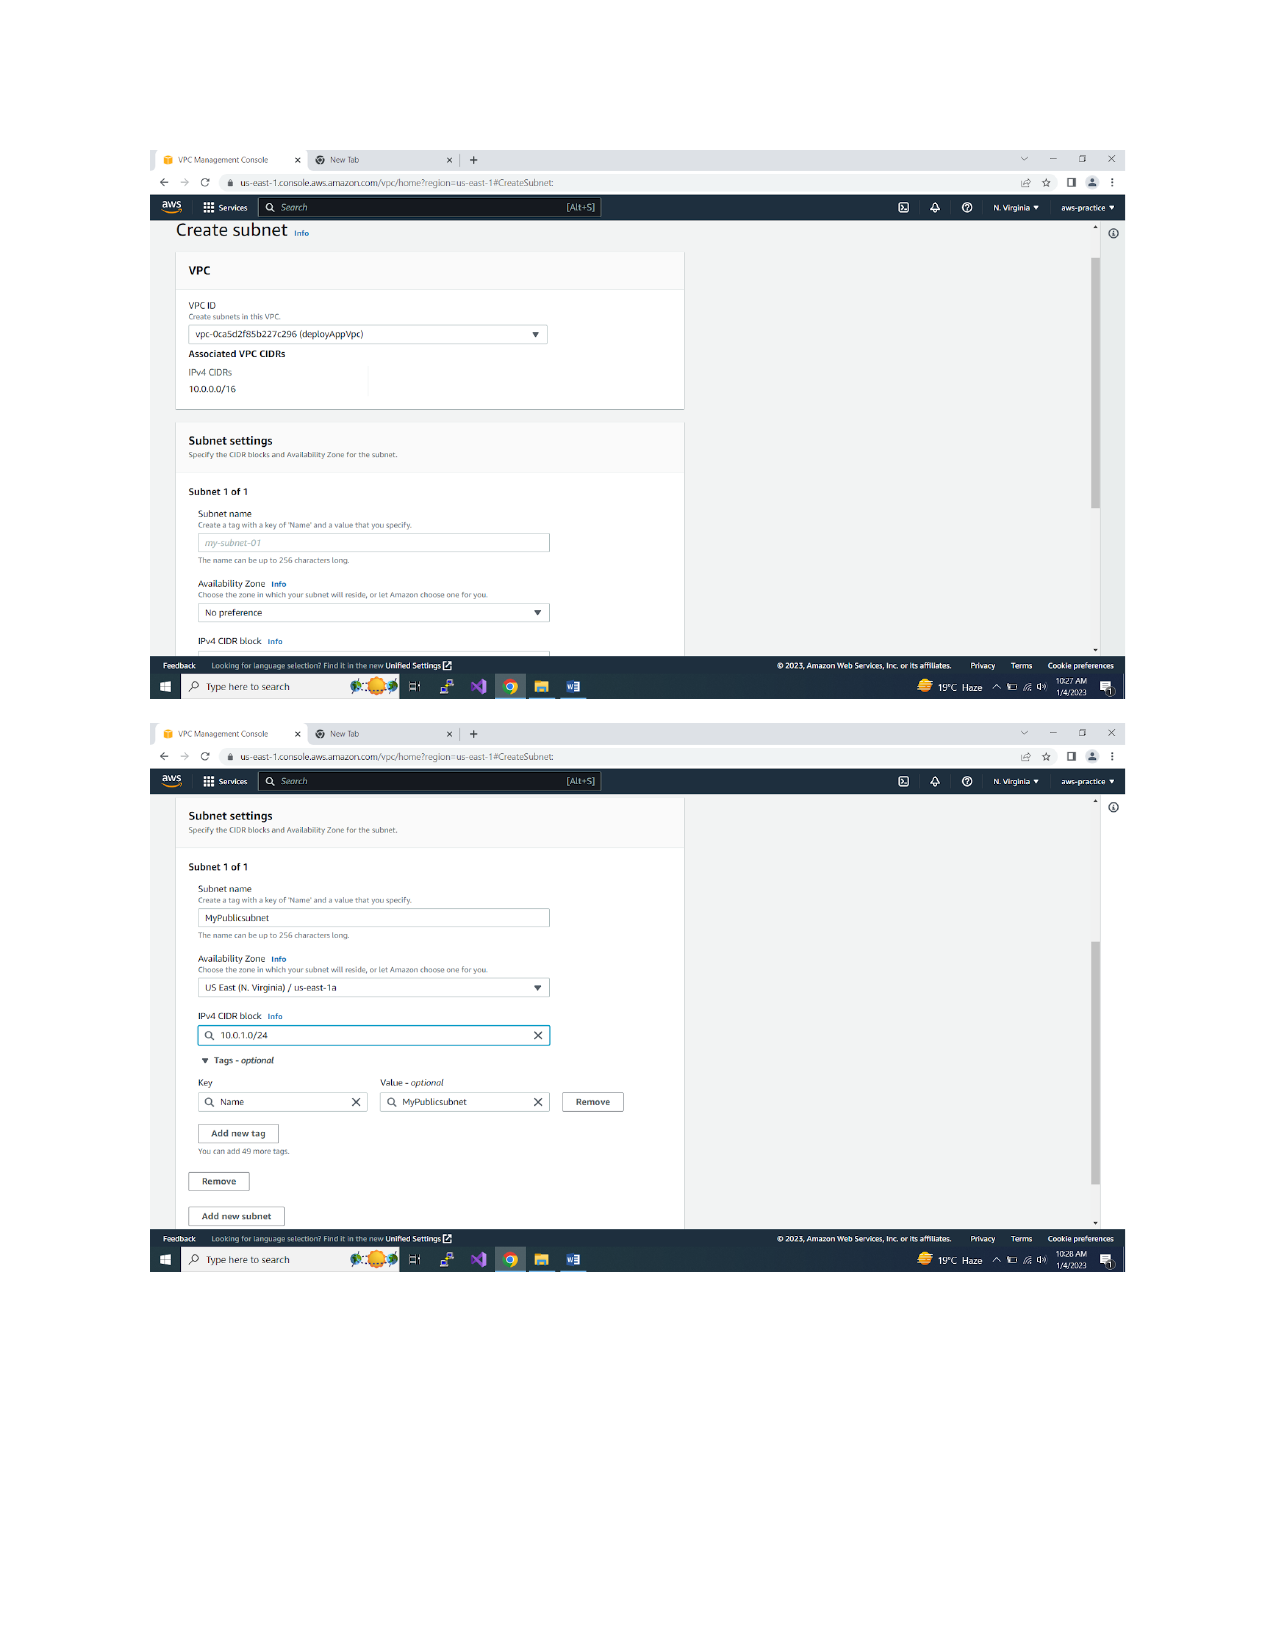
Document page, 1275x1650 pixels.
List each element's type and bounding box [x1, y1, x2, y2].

picture [150, 150, 1125, 699]
picture [150, 723, 1125, 1272]
